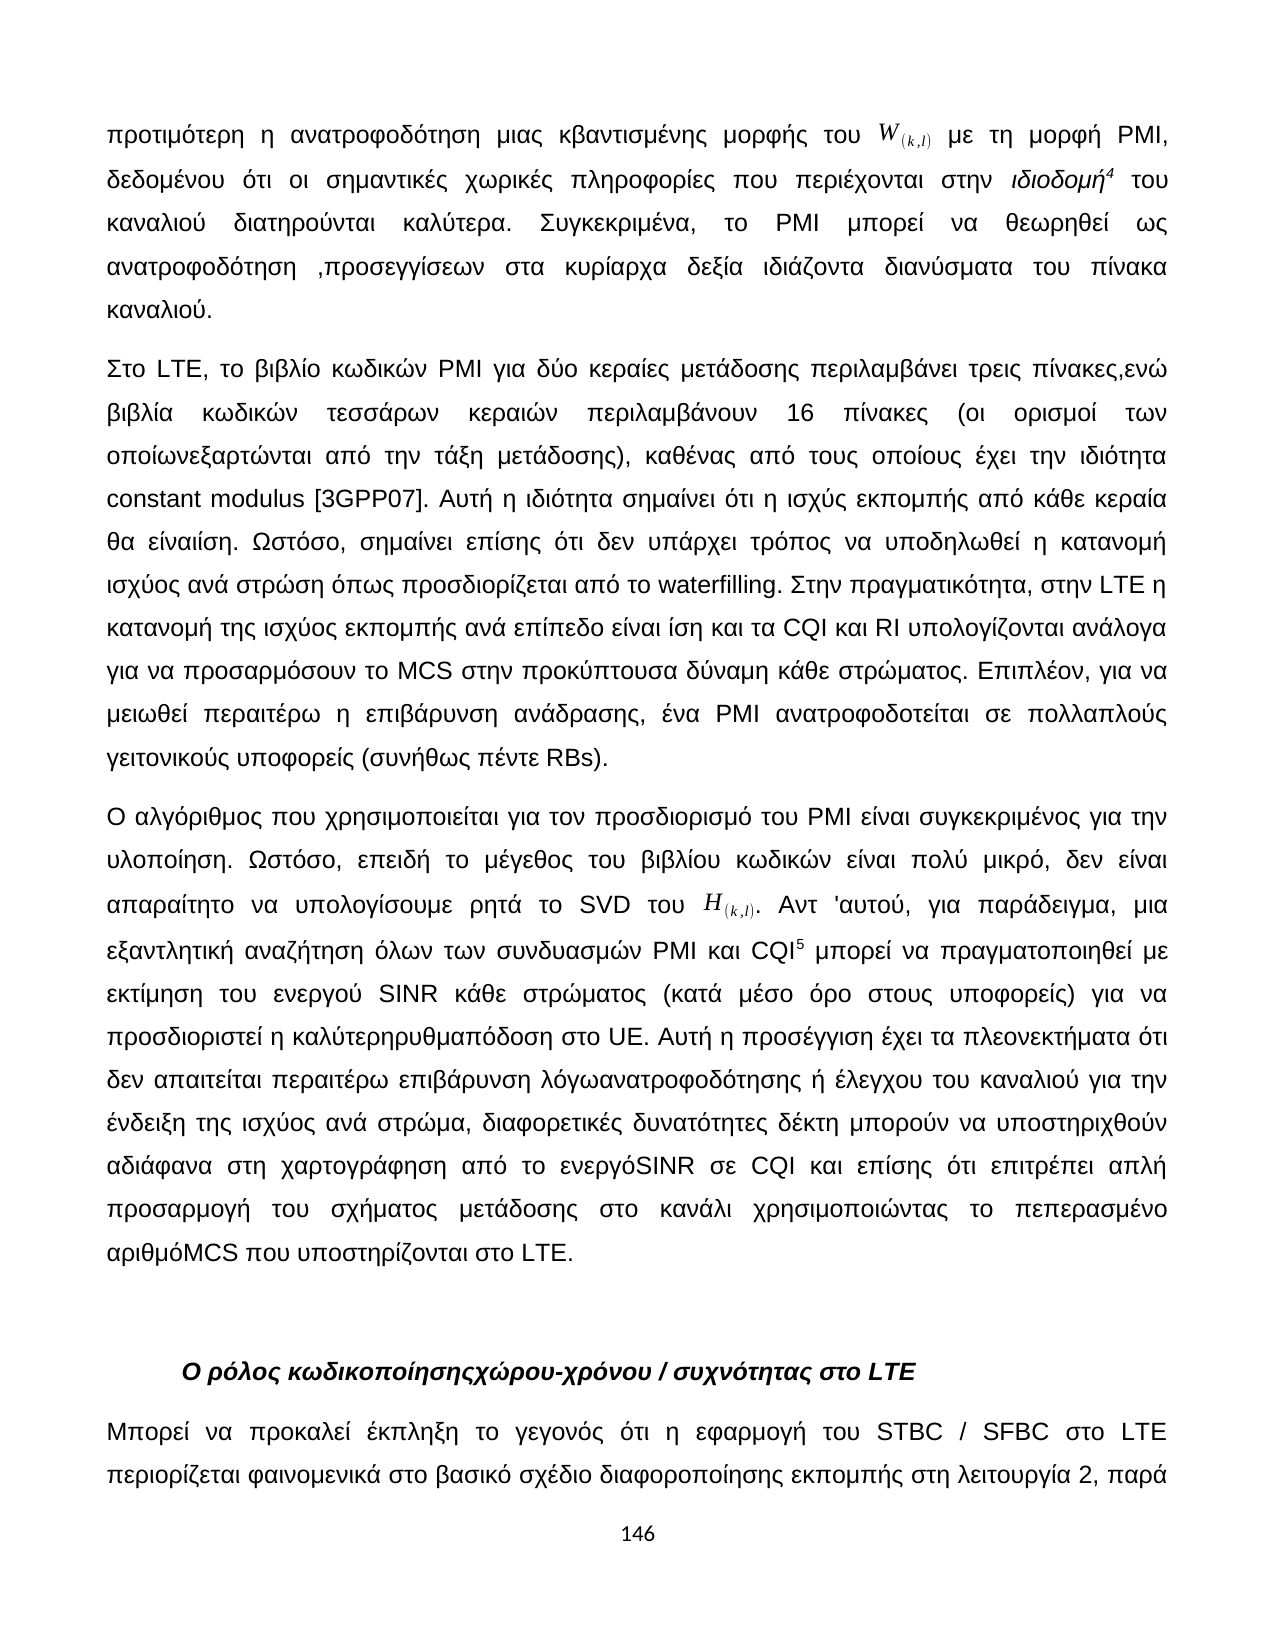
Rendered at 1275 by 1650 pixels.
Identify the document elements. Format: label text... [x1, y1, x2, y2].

text Ο αλγόριθμος που χρησιμοποιείται για τον προσδιορισμό του PMI είναι συγκεκριμένος για την υλοποίηση. Ωστόσο, επειδή το μέγεθος του βιβλίου κωδικών είναι πολύ μικρό, δεν είναι απαραίτητο να υπολογίσουμε ρητά το SVD του . Αντ 'αυτού, για παράδειγμα, μια εξαντλητική αναζήτηση όλων των συνδυασμών PMI και CQI5 μπορεί να πραγματοποιηθεί με εκτίμηση του ενεργού SINR κάθε στρώματος (κατά μέσο όρο στους υποφορείς) για να προσδιοριστεί η καλύτερηρυθμαπόδοση στο UE. Αυτή η προσέγγιση έχει τα πλεονεκτήματα ότι δεν απαιτείται περαιτέρω επιβάρυνση λόγωανατροφοδότησης ή έλεγχου του καναλιού για την ένδειξη της ισχύος ανά στρώμα, διαφορετικές δυνατότητες δέκτη μπορούν να υποστηριχθούν αδιάφανα στη χαρτογράφηση από το ενεργόSINR σε CQI και επίσης ότι επιτρέπει απλή προσαρμογή του σχήματος μετάδοσης στο κανάλι χρησιμοποιώντας το πεπερασμένο αριθμόMCS που υποστηρίζονται στο LTE. [106, 802, 1169, 1266]
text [106, 1417, 1169, 1489]
text Ο ρόλος κωδικοποίησηςχώρου-χρόνου / συχνότητας στο LTE [106, 1357, 1169, 1386]
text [106, 118, 1169, 323]
text Στο LTE, το βιβλίο κωδικών PMI για δύο κεραίες μετάδοσης περιλαμβάνει τρεις πίνακες,ενώ βιβλία κωδικών τεσσάρων κεραιών περιλαμβάνουν 16 πίνακες (οι ορισμοί των οποίωνεξαρτώνται από την τάξη μετάδοσης), καθένας από τους οποίους έχει την ιδιότητα constant modulus [3GPP07]. Αυτή η ιδιότητα σημαίνει ότι η ισχύς εκπομπής από κάθε κεραία θα είναιίση. Ωστόσο, σημαίνει επίσης ότι δεν υπάρχει τρόπος να υποδηλωθεί η κατανομή ισχύος ανά στρώση όπως προσδιορίζεται από το waterfilling. Στην πραγματικότητα, στην LTE η κατανομή της ισχύος εκπομπής ανά επίπεδο είναι ίση και τα CQI και RI υπολογίζονται ανάλογα για να προσαρμόσουν το MCS στην προκύπτουσα δύναμη κάθε στρώματος. Επιπλέον, για να μειωθεί περαιτέρω η επιβάρυνση ανάδρασης, ένα PMI ανατροφοδοτείται σε πολλαπλούς γειτονικούς υποφορείς (συνήθως πέντε RBs). [106, 354, 1169, 771]
